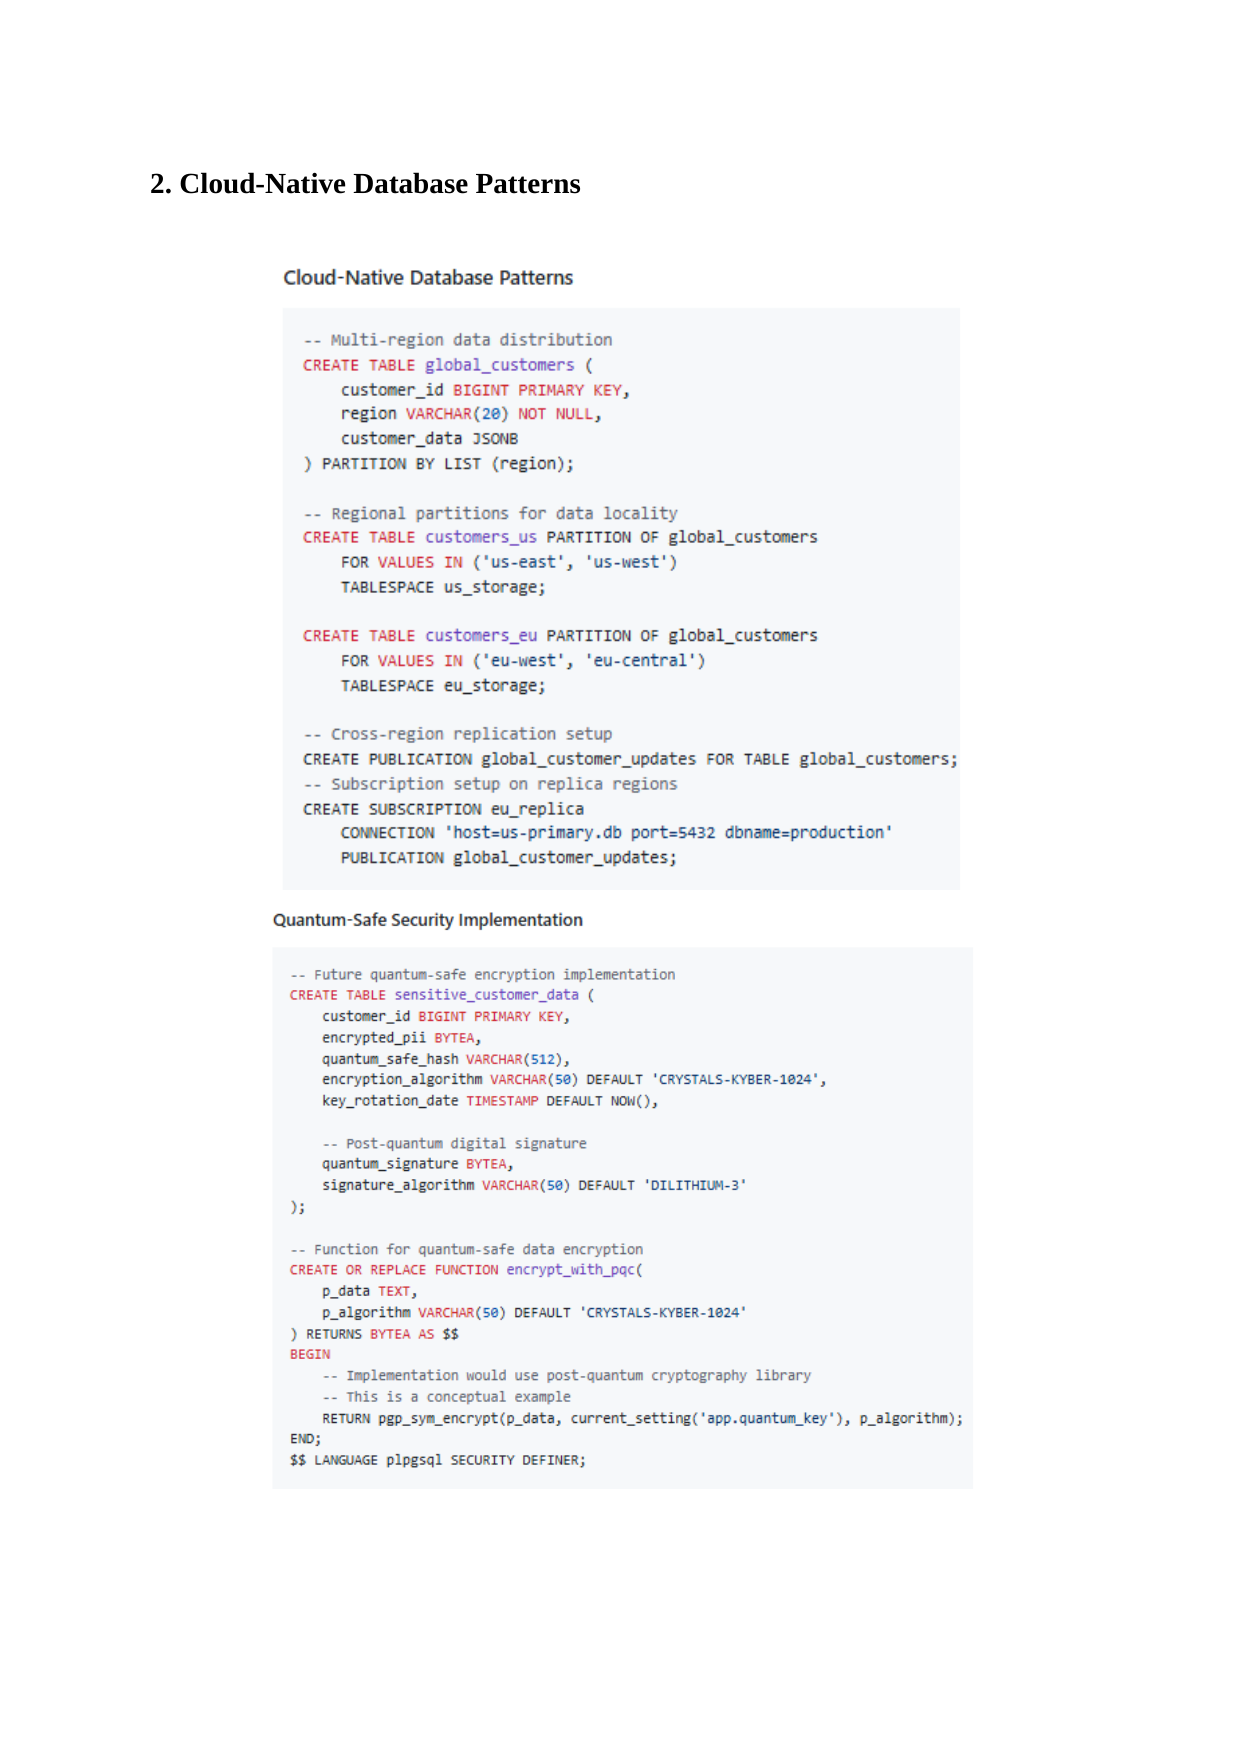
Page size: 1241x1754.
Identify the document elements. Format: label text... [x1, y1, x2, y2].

picture [267, 911, 974, 1489]
subtitle 2. Cloud-Native Database Patterns [150, 167, 1090, 200]
picture [280, 263, 961, 890]
